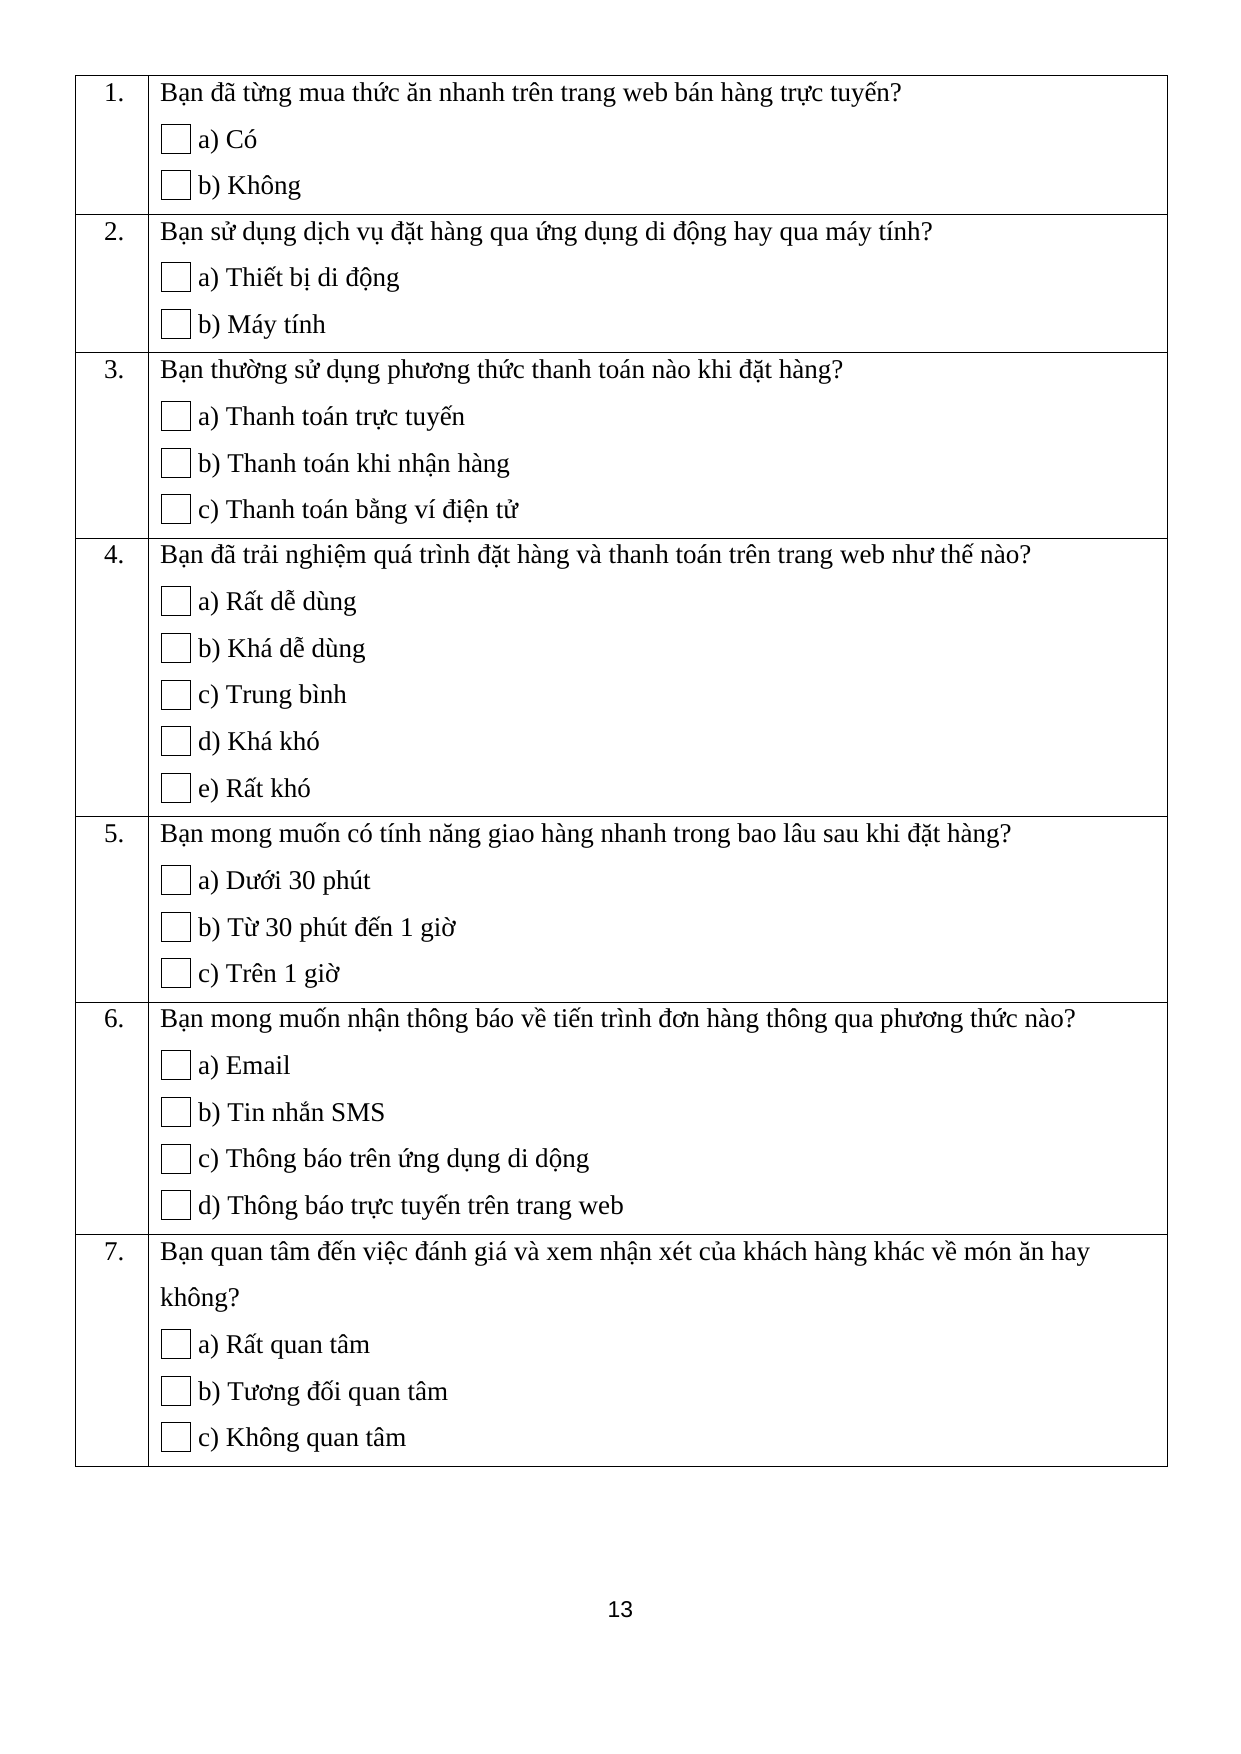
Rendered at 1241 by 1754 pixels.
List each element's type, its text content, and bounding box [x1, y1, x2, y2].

table_header Bạn đã từng mua thức ăn nhanh trên trang web bán hàng trực tuyến? a) Có b) Không [149, 76, 1167, 214]
table_cell Bạn mong muốn có tính năng giao hàng nhanh trong bao lâu sau khi đặt hàng? a) Dưới 30 phút b) Từ 30 phút đến 1 giờ c) Trên 1 giờ [149, 817, 1167, 1002]
table_cell [76, 539, 148, 816]
table_cell Bạn mong muốn nhận thông báo về tiến trình đơn hàng thông qua phương thức nào? a) Email b) Tin nhắn SMS c) Thông báo trên ứng dụng di dộng d) Thông báo trực tuyến trên trang web [149, 1003, 1167, 1233]
table_cell [76, 1003, 148, 1233]
table_cell Bạn sử dụng dịch vụ đặt hàng qua ứng dụng di động hay qua máy tính? a) Thiết bị di động b) Máy tính [149, 215, 1167, 352]
table_cell Bạn quan tâm đến việc đánh giá và xem nhận xét của khách hàng khác về món ăn hay không? a) Rất quan tâm b) Tương đối quan tâm c) Không quan tâm [149, 1235, 1167, 1466]
table_cell [76, 215, 148, 352]
table_cell [76, 1235, 148, 1466]
table_cell Bạn thường sử dụng phương thức thanh toán nào khi đặt hàng? a) Thanh toán trực tuyến b) Thanh toán khi nhận hàng c) Thanh toán bằng ví điện tử [149, 353, 1167, 538]
table_cell [76, 817, 148, 1002]
table_header [76, 76, 148, 214]
table_cell [76, 353, 148, 538]
table_cell Bạn đã trải nghiệm quá trình đặt hàng và thanh toán trên trang web như thế nào? a) Rất dễ dùng b) Khá dễ dùng c) Trung bình d) Khá khó e) Rất khó [149, 539, 1167, 816]
